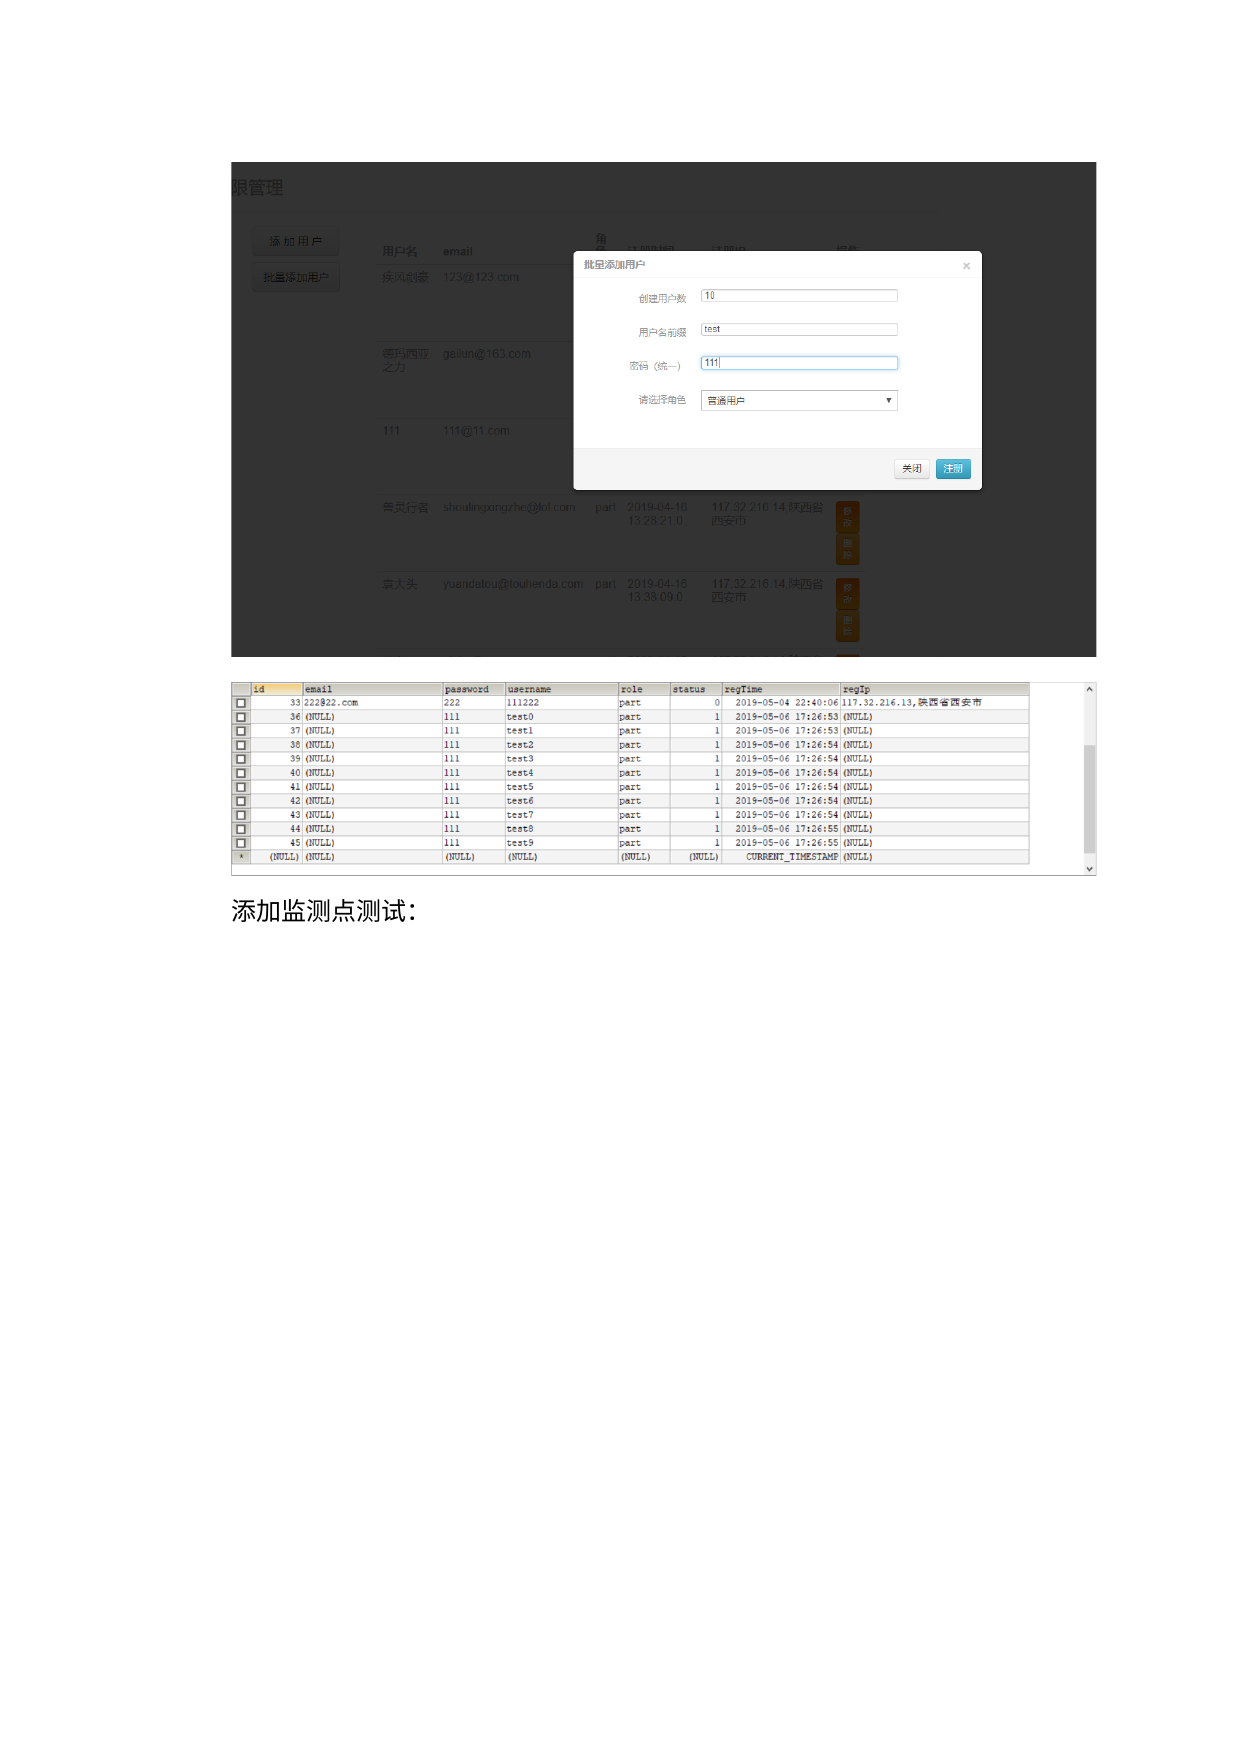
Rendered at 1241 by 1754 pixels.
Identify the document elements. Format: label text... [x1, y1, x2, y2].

picture [231, 162, 1097, 657]
text 添加监测点测试： [187, 877, 1053, 942]
picture [231, 682, 1097, 876]
